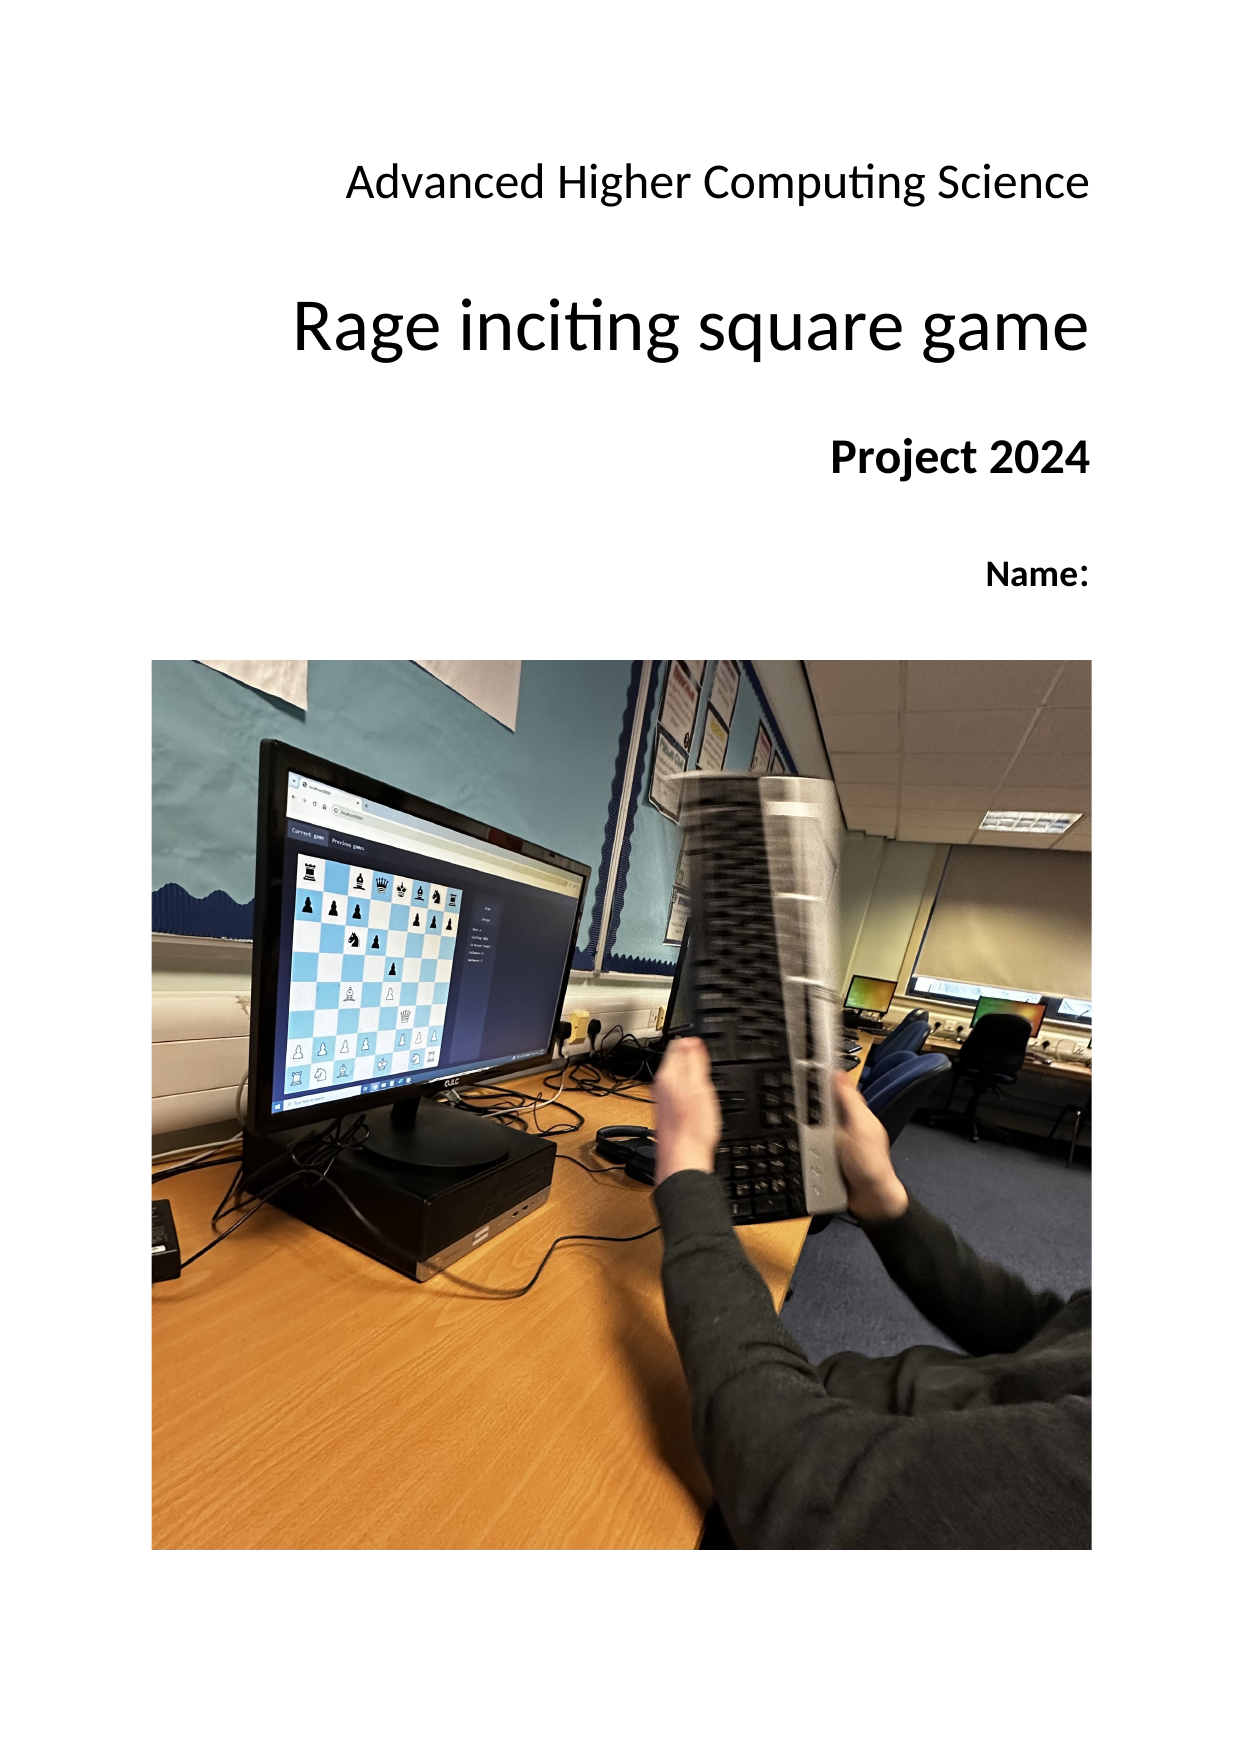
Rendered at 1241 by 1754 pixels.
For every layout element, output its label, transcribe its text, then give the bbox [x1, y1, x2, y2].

text Rage inciting square game [225, 277, 1090, 369]
text Name: [225, 542, 1090, 598]
text Advanced Higher Computing Science [225, 150, 1090, 211]
picture [151, 660, 1092, 1550]
text Project 2024 [225, 425, 1090, 486]
